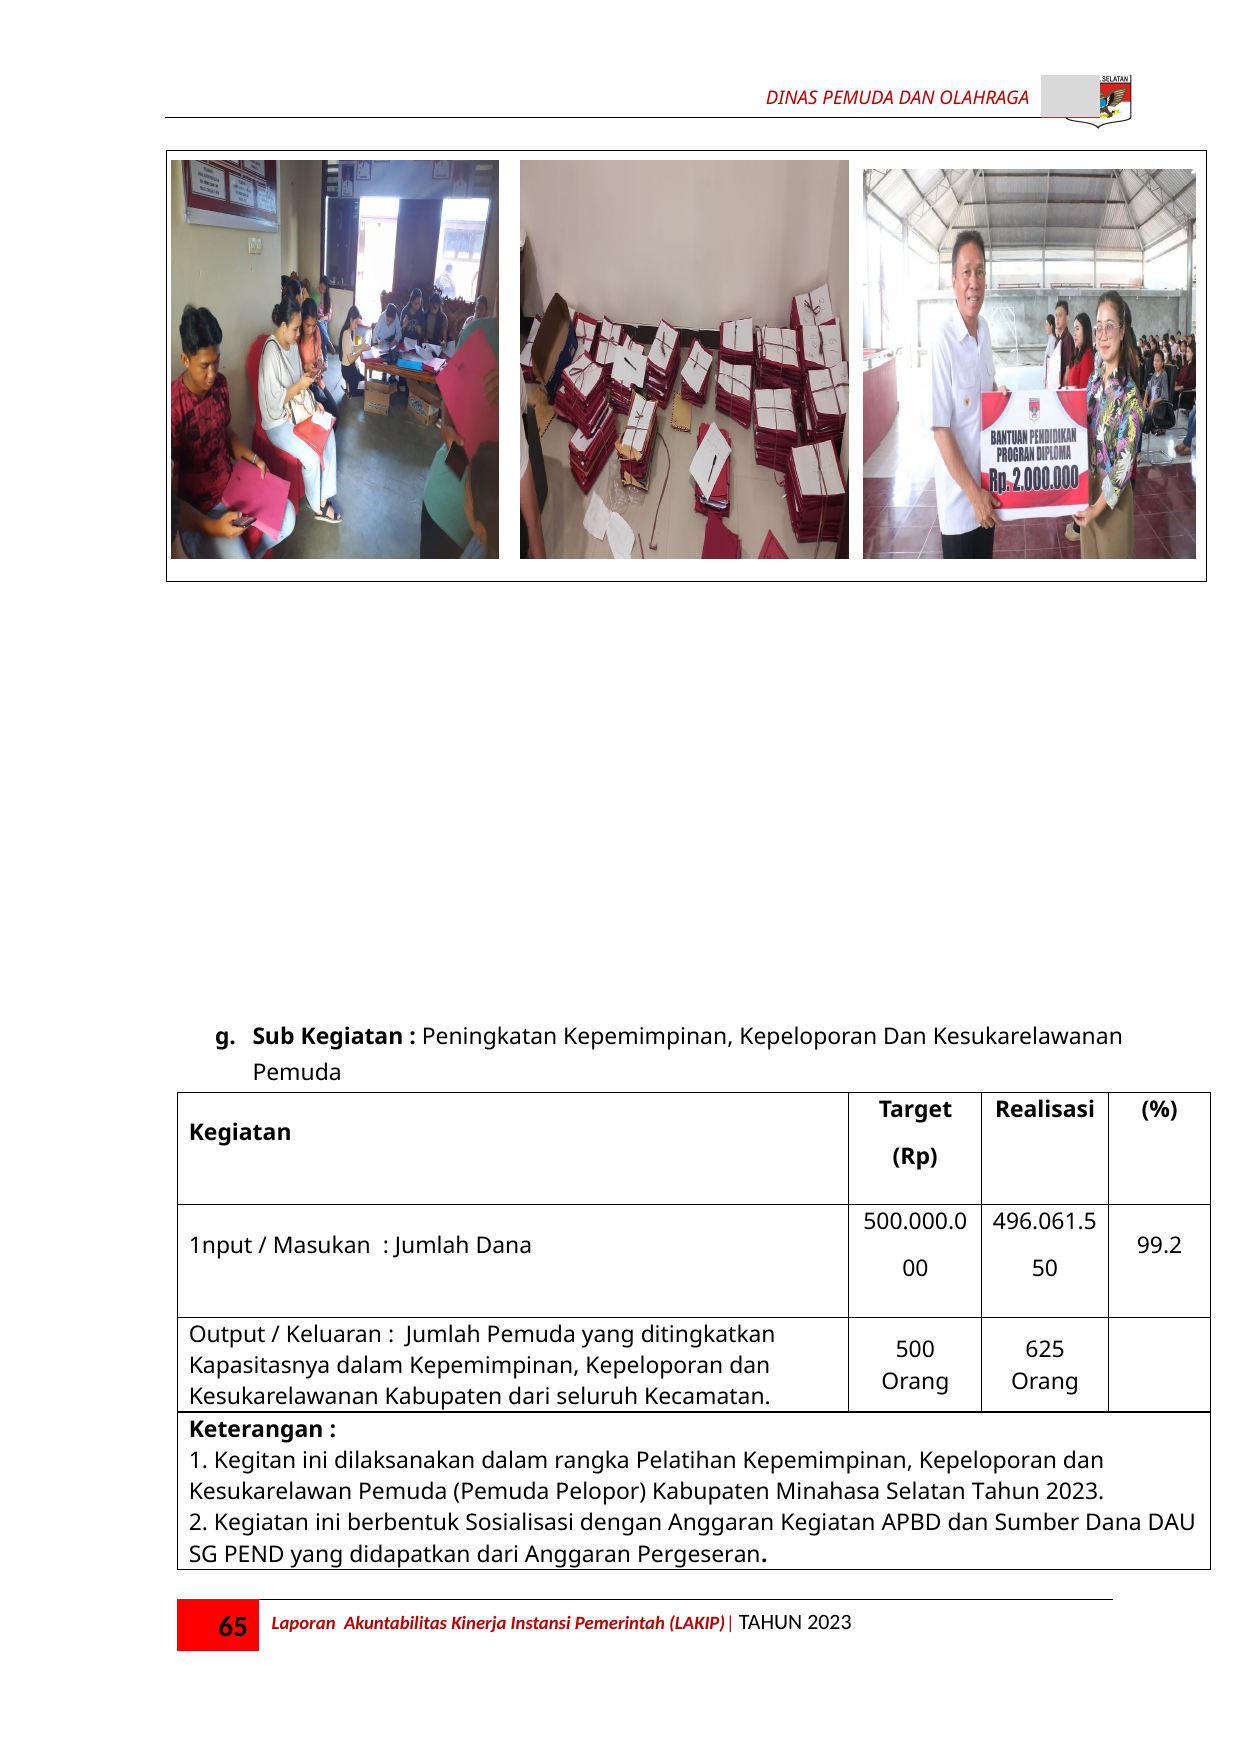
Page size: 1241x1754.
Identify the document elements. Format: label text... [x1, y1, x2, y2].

table_header (%) [1109, 1093, 1210, 1204]
table_cell Output / Keluaran : Jumlah Pemuda yang ditingkatkan Kapasitasnya dalam Kepemimpinan, Kepeloporan dan Kesukarelawanan Kabupaten dari seluruh Kecamatan. [178, 1318, 848, 1411]
picture [520, 160, 849, 559]
picture [171, 160, 499, 559]
table_cell 500.000.000 [849, 1205, 981, 1317]
table_cell 496.061.550 [982, 1205, 1108, 1317]
picture [1065, 75, 1132, 129]
table_cell 500 Orang [849, 1318, 981, 1411]
picture [863, 169, 1196, 559]
table_cell 1nput / Masukan : Jumlah Dana [178, 1205, 848, 1317]
list Sub Kegiatan : Peningkatan Kepemimpinan, Kepeloporan Dan Kesukarelawanan Pemuda [215, 1020, 1132, 1087]
table_cell [1109, 1318, 1210, 1411]
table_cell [178, 1413, 1210, 1569]
table_header Target (Rp) [849, 1093, 981, 1204]
table_cell [167, 151, 1206, 581]
table_cell 99.2 [1109, 1205, 1210, 1317]
table_header Realisasi [982, 1093, 1108, 1204]
table_cell 625 Orang [982, 1318, 1108, 1411]
table_header Kegiatan [178, 1093, 848, 1204]
